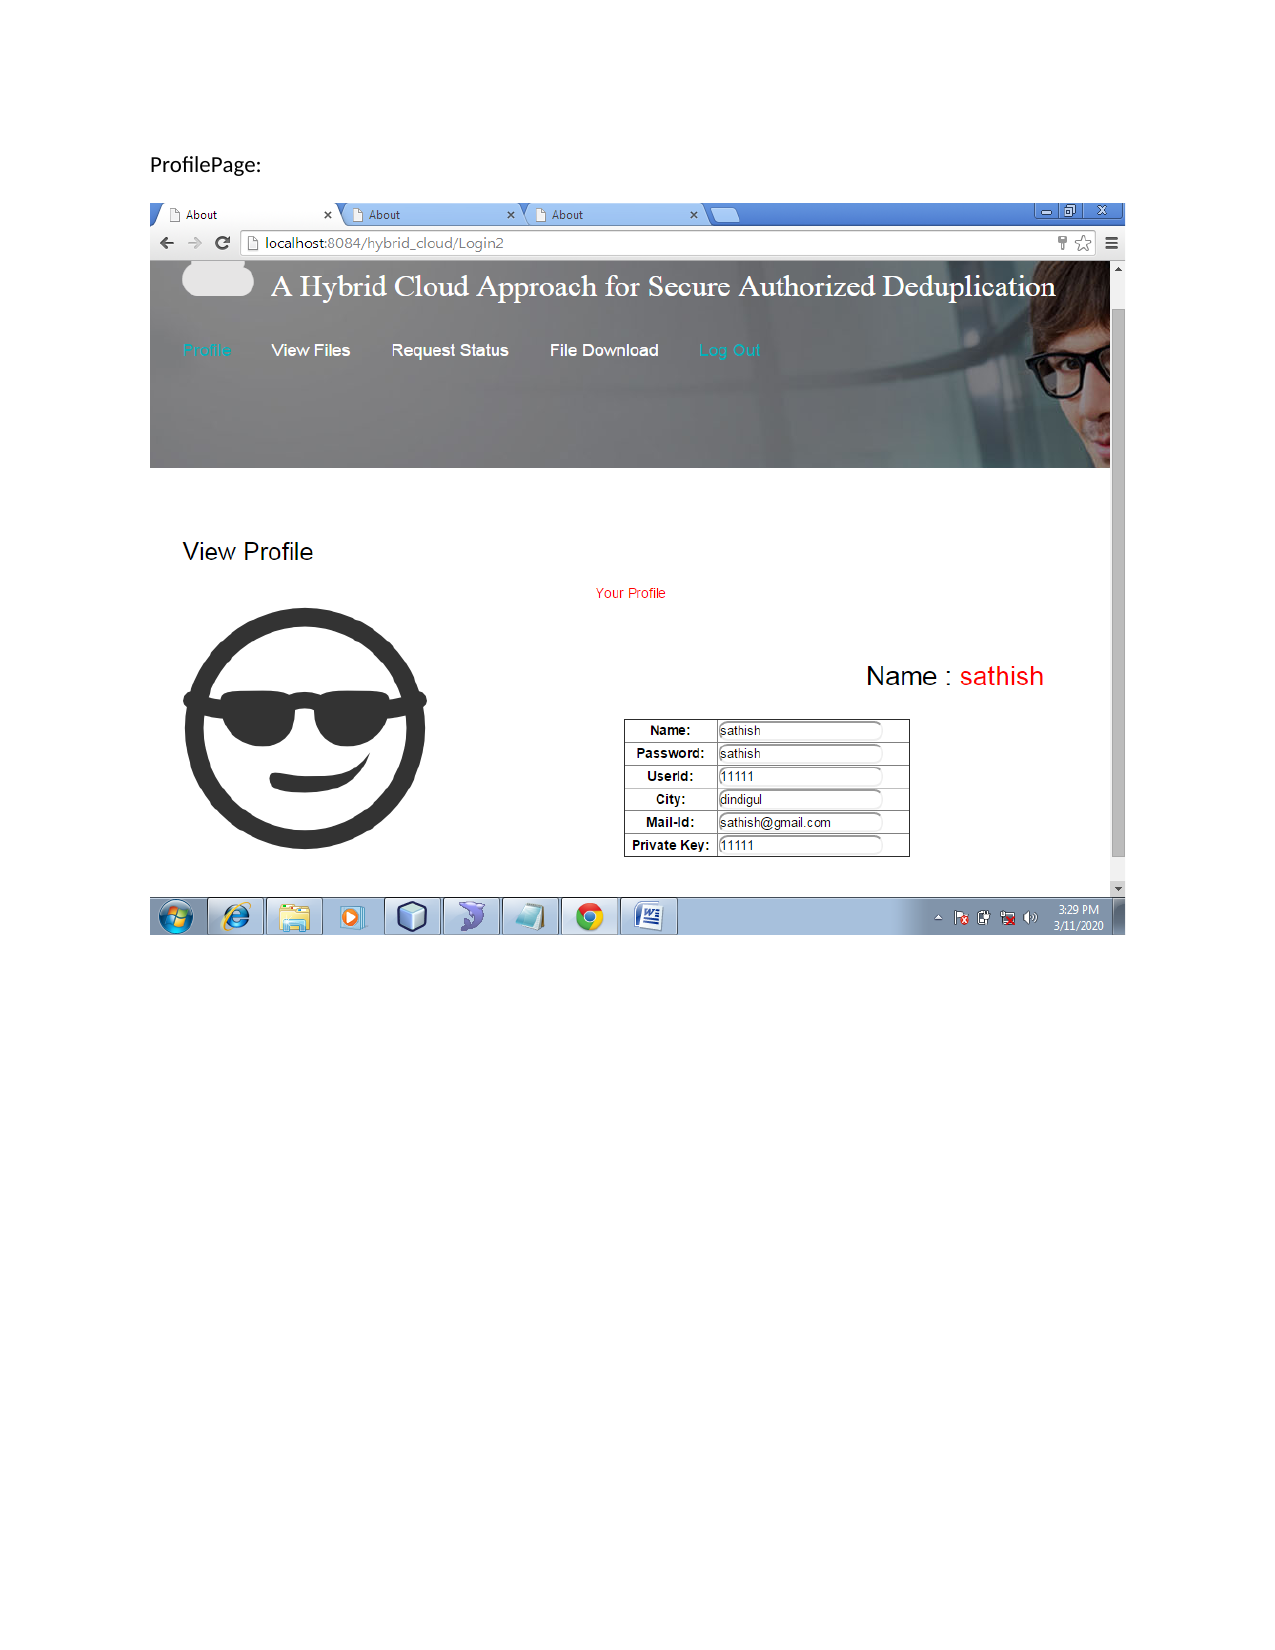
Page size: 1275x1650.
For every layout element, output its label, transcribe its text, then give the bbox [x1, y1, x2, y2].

picture [150, 203, 1125, 935]
text ProfilePage: [150, 150, 1125, 178]
